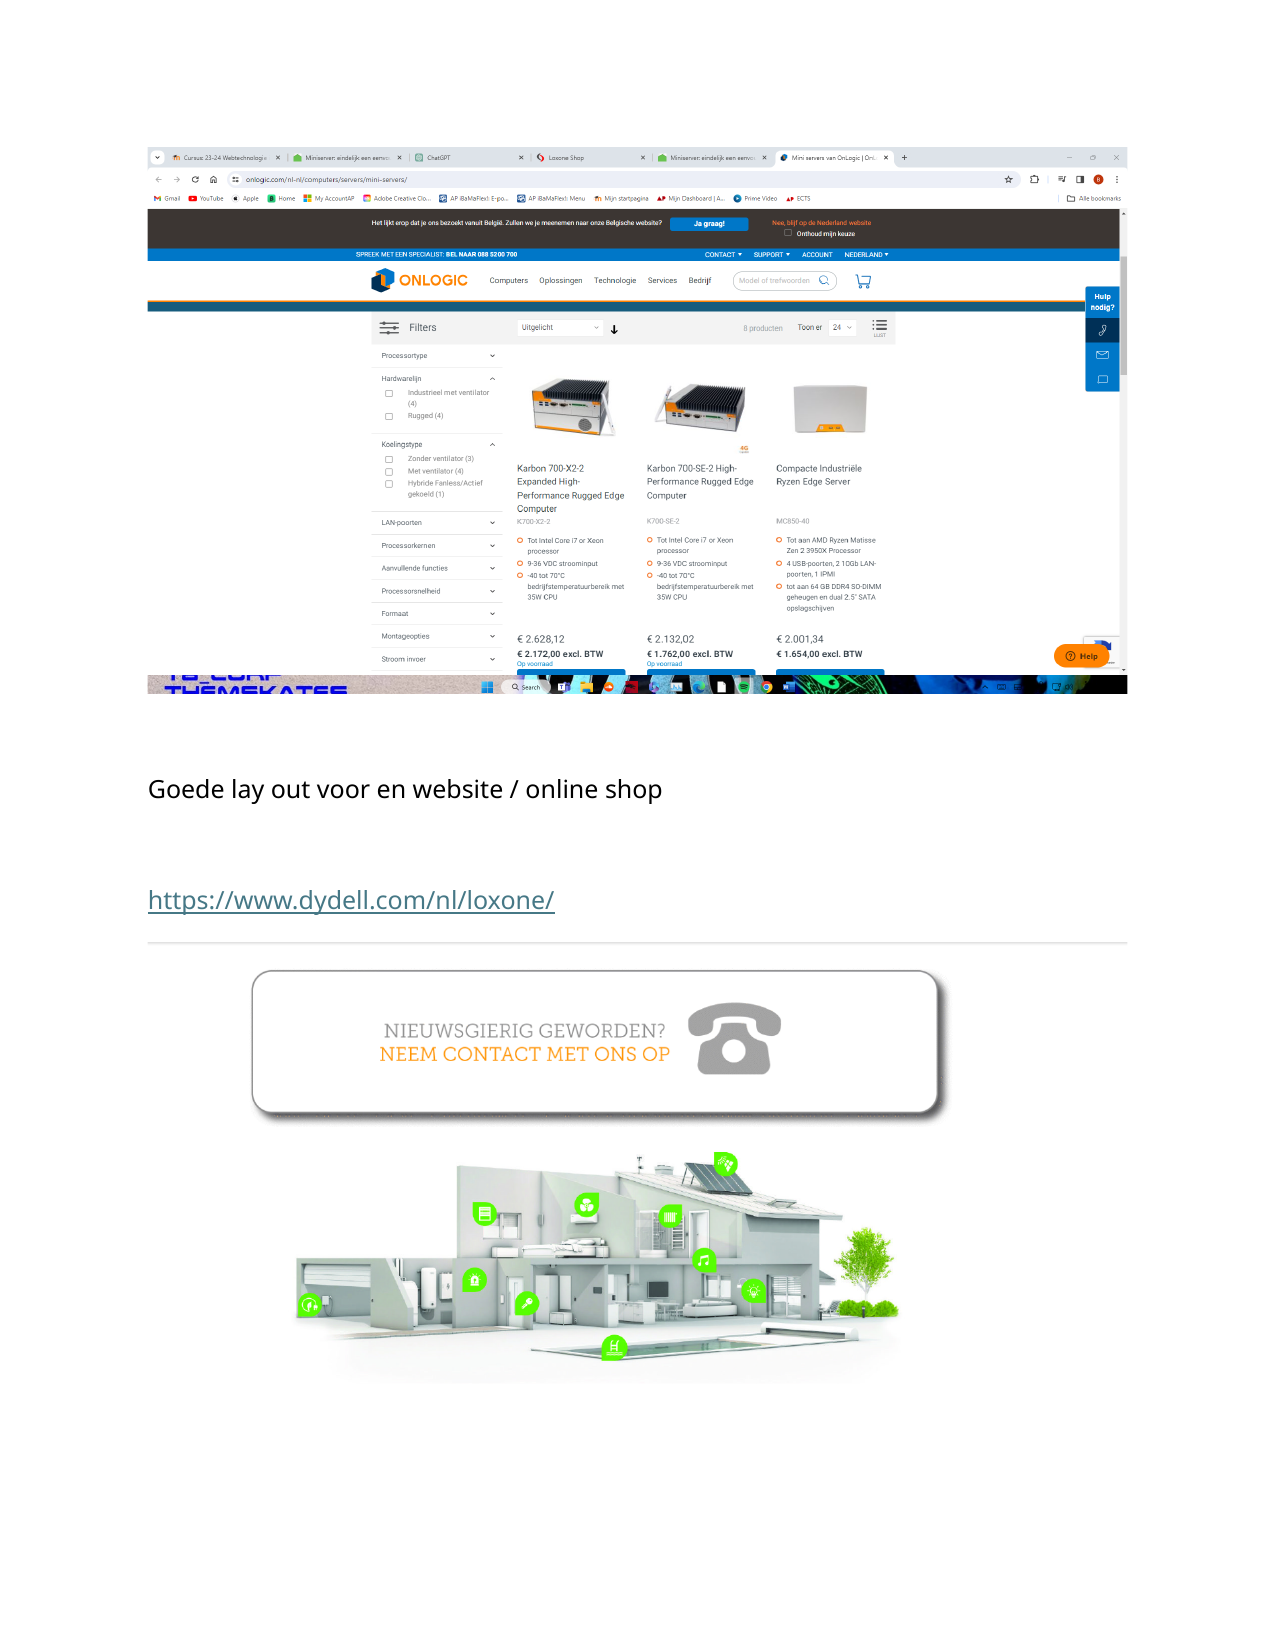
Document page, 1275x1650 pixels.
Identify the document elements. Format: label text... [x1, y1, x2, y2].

text Goede lay out voor en website / online shop [148, 771, 1127, 805]
text https://www.dydell.com/nl/loxone/ [148, 883, 1127, 917]
picture [147, 147, 1128, 694]
picture [147, 938, 1128, 1445]
